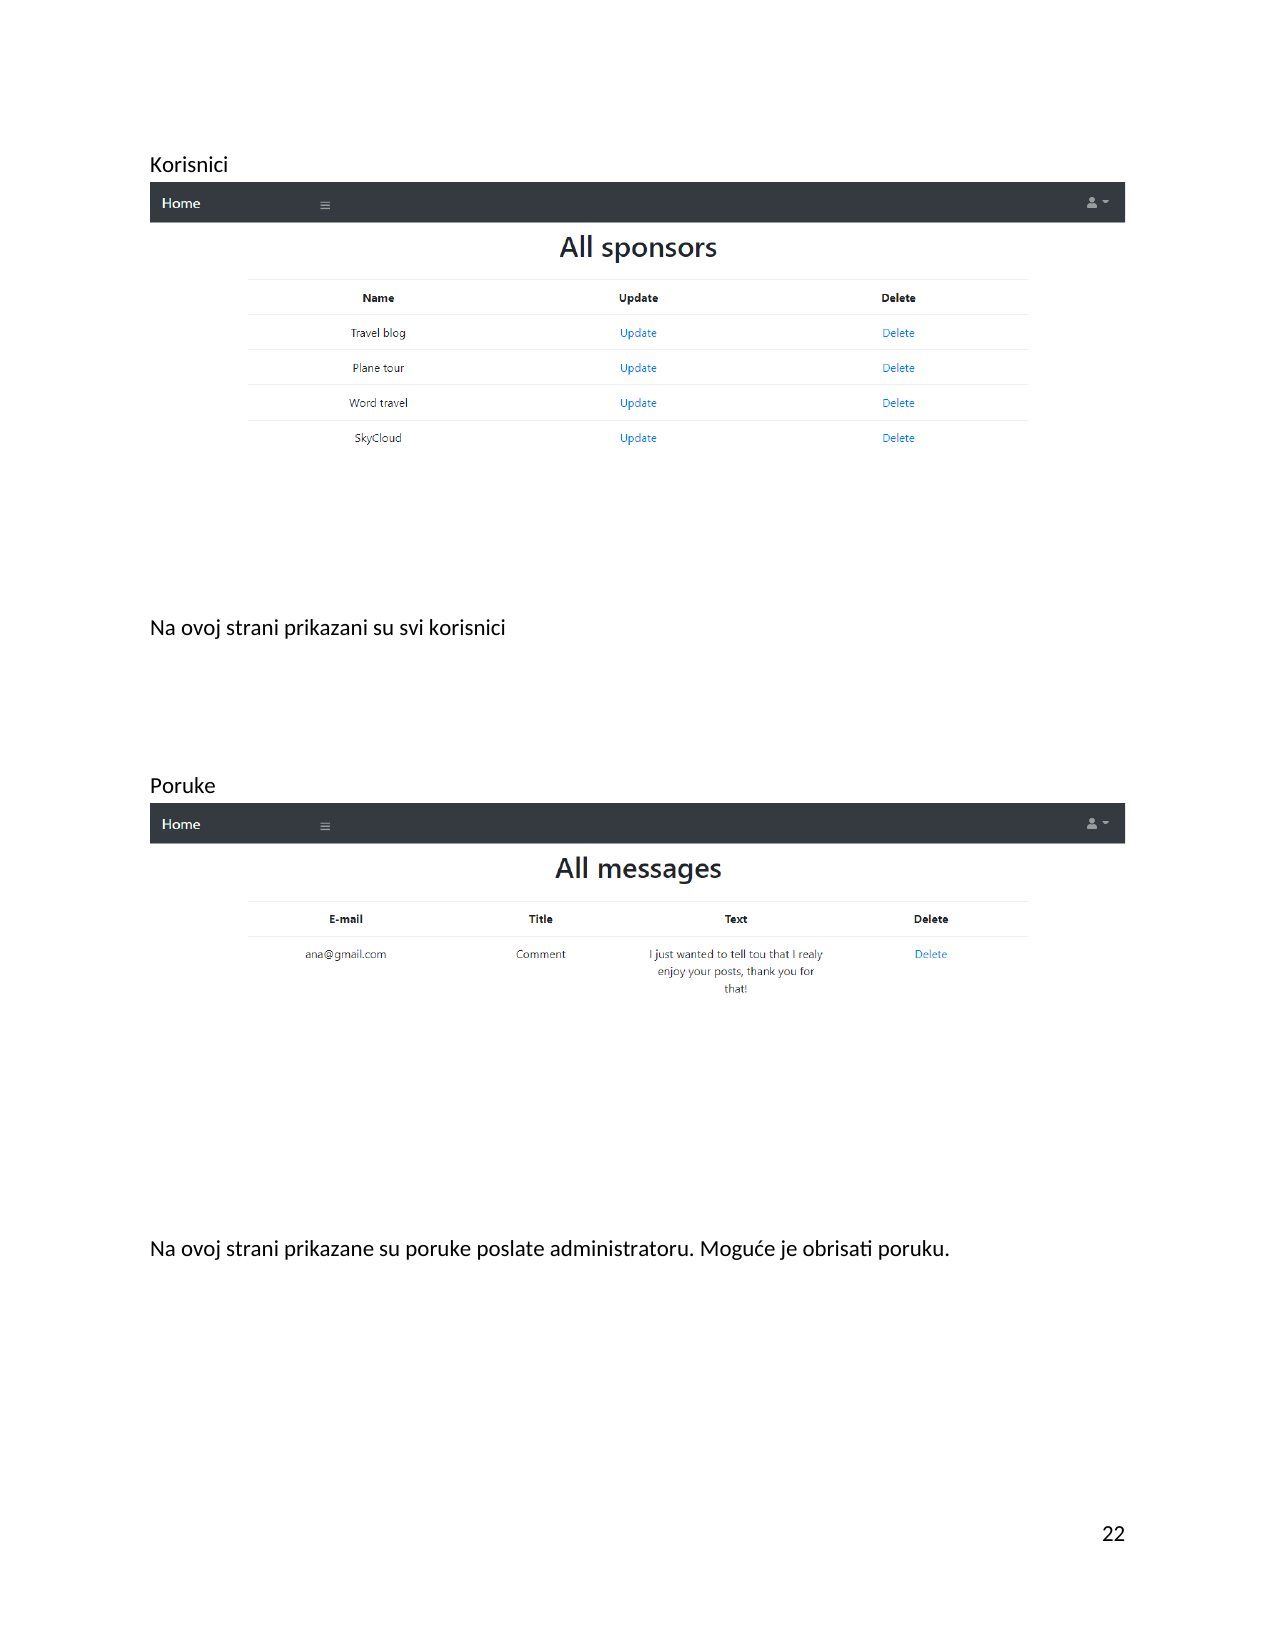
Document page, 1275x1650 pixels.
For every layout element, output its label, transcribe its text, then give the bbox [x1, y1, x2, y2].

subtitle Korisnici [150, 150, 1125, 178]
picture [150, 803, 1125, 1210]
text Na ovoj strani prikazani su svi korisnici [150, 613, 1125, 641]
subtitle Poruke [150, 772, 1125, 800]
text Na ovoj strani prikazane su poruke poslate administratoru. Moguće je obrisati poruku. [150, 1234, 1125, 1262]
picture [150, 182, 1125, 588]
